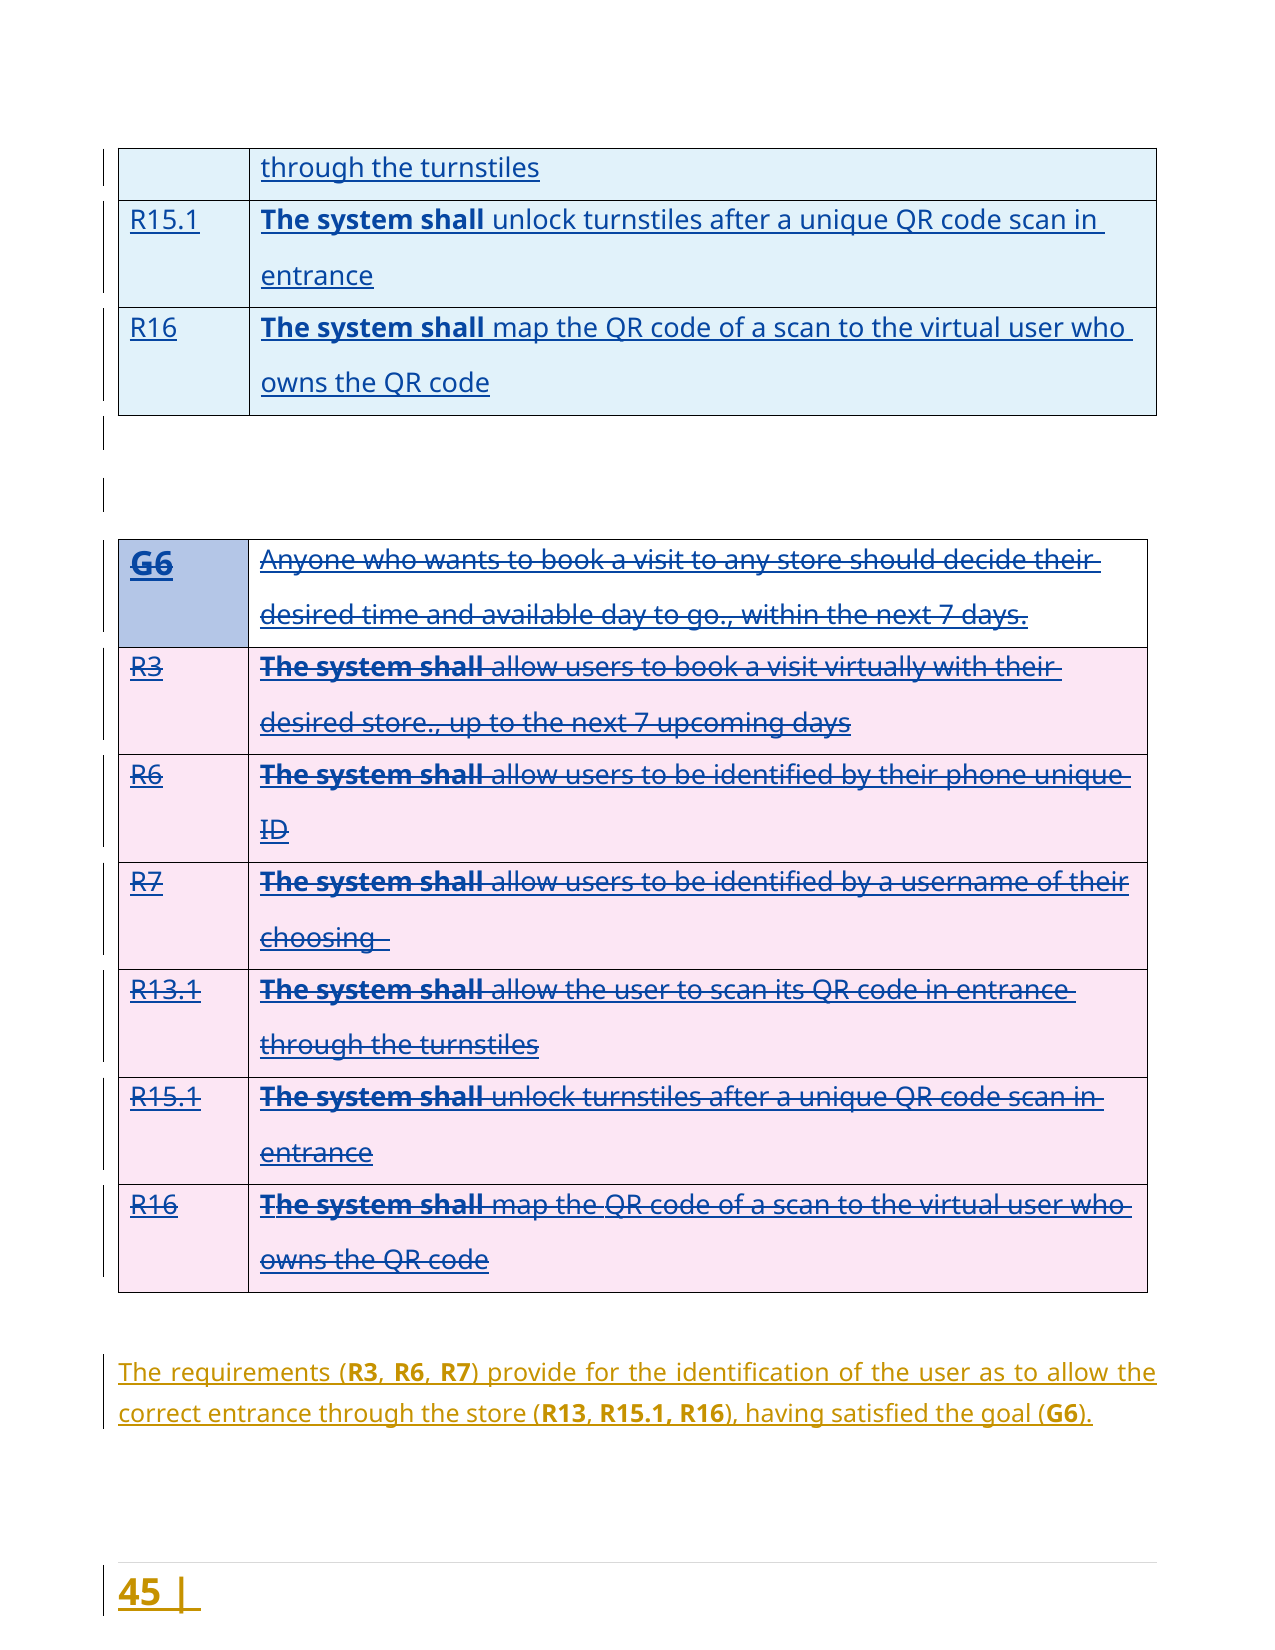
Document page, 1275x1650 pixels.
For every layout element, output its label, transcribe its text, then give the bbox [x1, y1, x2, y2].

table_header [249, 540, 1147, 647]
text The requirements (R3, R6, R7) provide for the identification of the user as to allow the correct entrance through the store (R13, R15.1, R16), having satisfied the goal (G6). [118, 1354, 1157, 1383]
text The requirements (R3, R6, R7) provide for the identification of the user as to allow the correct entrance through the store (R13, R15.1, R16), having satisfied the goal (G6). [118, 1385, 1157, 1429]
table_header [119, 540, 248, 647]
